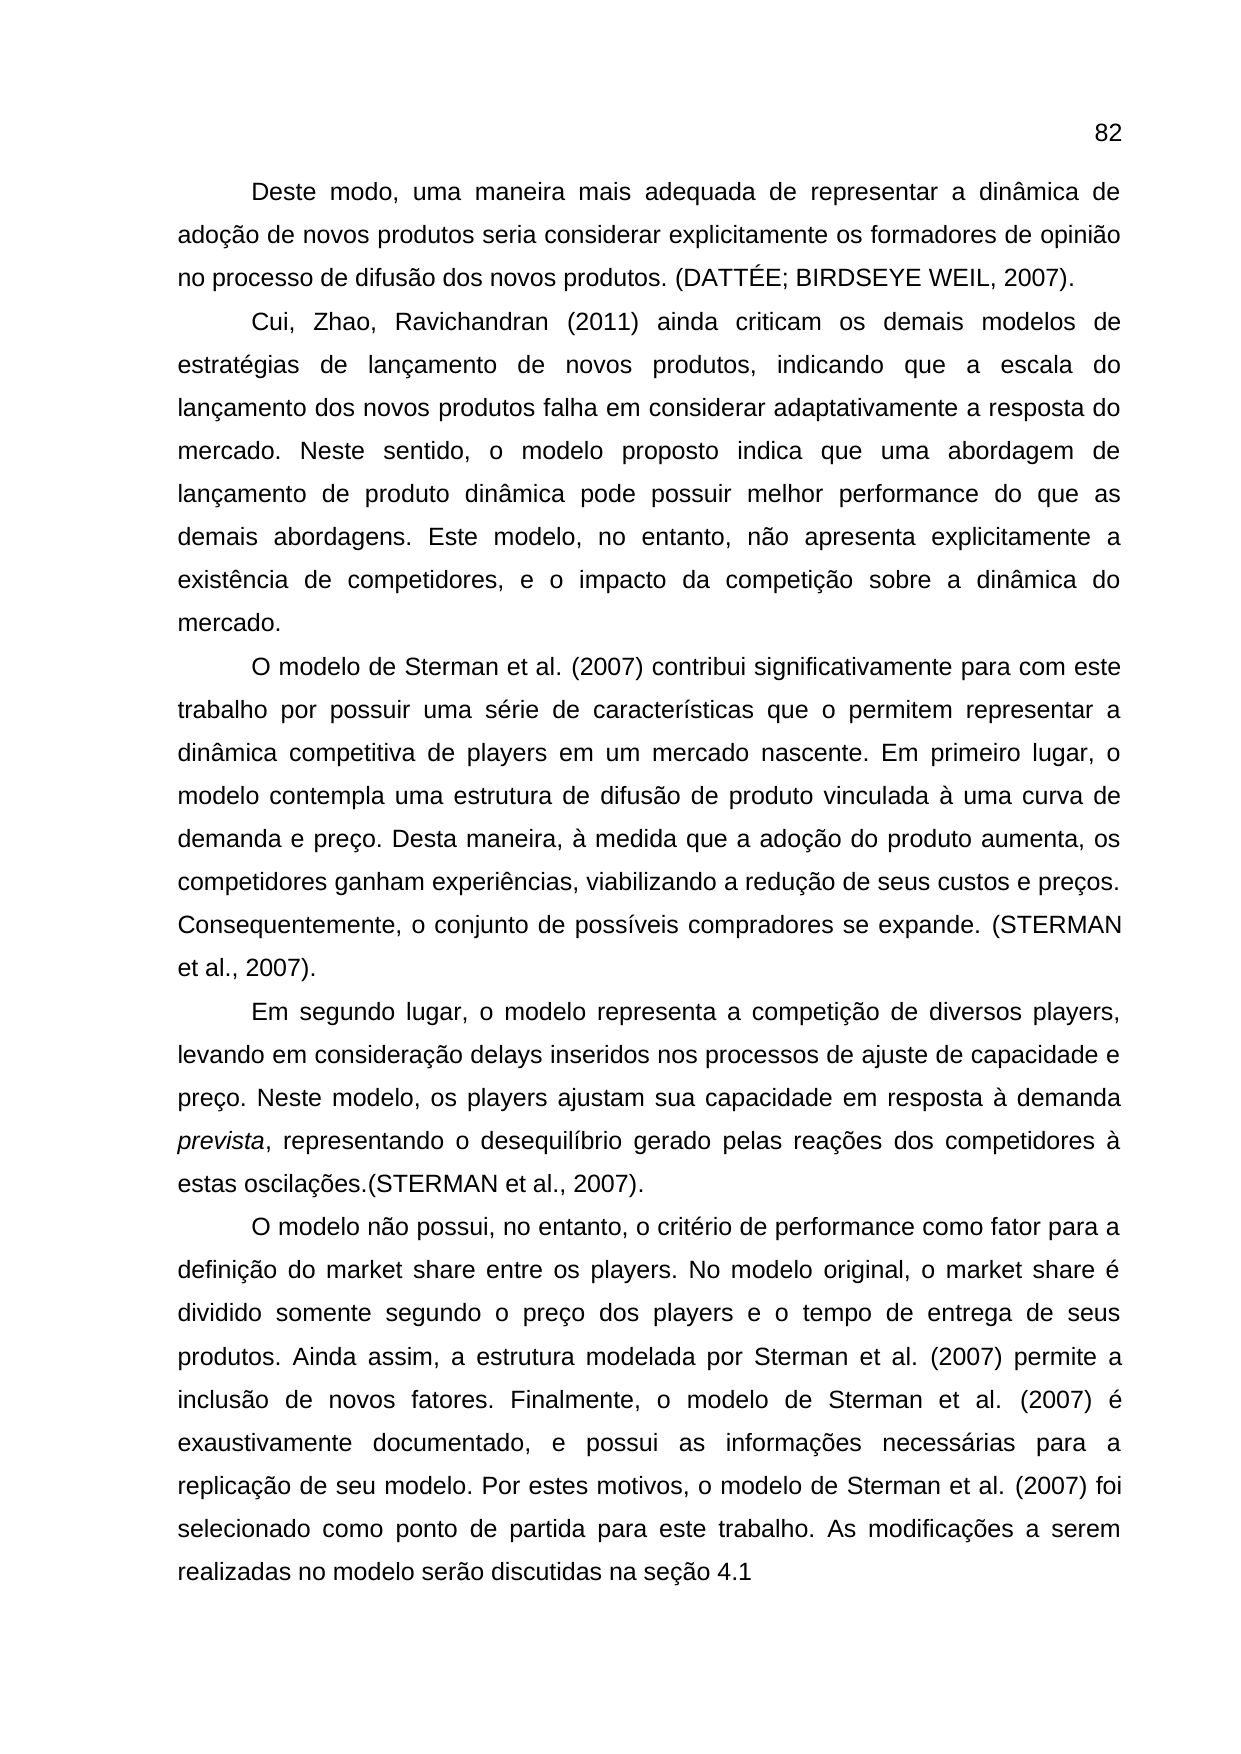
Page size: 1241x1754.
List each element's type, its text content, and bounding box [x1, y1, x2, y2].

text Cui, Zhao, Ravichandran (2011) ainda criticam os demais modelos de estratégias de lançamento de novos produtos, indicando que a escala do lançamento dos novos produtos falha em considerar adaptativamente a resposta do mercado. Neste sentido, o modelo proposto indica que uma abordagem de lançamento de produto dinâmica pode possuir melhor performance do que as demais abordagens. Este modelo, no entanto, não apresenta explicitamente a existência de competidores, e o impacto da competição sobre a dinâmica do mercado. [177, 307, 1122, 637]
text Deste modo, uma maneira mais adequada de representar a dinâmica de adoção de novos produtos seria considerar explicitamente os formadores de opinião no processo de difusão dos novos produtos. (DATTÉE; BIRDSEYE WEIL, 2007). [177, 177, 1122, 292]
text O modelo de Sterman et al. (2007) contribui significativamente para com este trabalho por possuir uma série de características que o permitem representar a dinâmica competitiva de players em um mercado nascente. Em primeiro lugar, o modelo contempla uma estrutura de difusão de produto vinculada à uma curva de demanda e preço. Desta maneira, à medida que a adoção do produto aumenta, os competidores ganham experiências, viabilizando a redução de seus custos e preços. Consequentemente, o conjunto de possíveis compradores se expande. (STERMAN et al., 2007). [177, 652, 1122, 982]
text O modelo não possui, no entanto, o critério de performance como fator para a definição do market share entre os players. No modelo original, o market share é dividido somente segundo o preço dos players e o tempo de entrega de seus produtos. Ainda assim, a estrutura modelada por Sterman et al. (2007) permite a inclusão de novos fatores. Finalmente, o modelo de Sterman et al. (2007) é exaustivamente documentado, e possui as informações necessárias para a replicação de seu modelo. Por estes motivos, o modelo de Sterman et al. (2007) foi selecionado como ponto de partida para este trabalho. As modificações a serem realizadas no modelo serão discutidas na seção 4.1 [177, 1212, 1122, 1586]
text Em segundo lugar, o modelo representa a competição de diversos players, levando em consideração delays inseridos nos processos de ajuste de capacidade e preço. Neste modelo, os players ajustam sua capacidade em resposta à demanda prevista, representando o desequilíbrio gerado pelas reações dos competidores à estas oscilações.(STERMAN et al., 2007). [177, 997, 1122, 1198]
